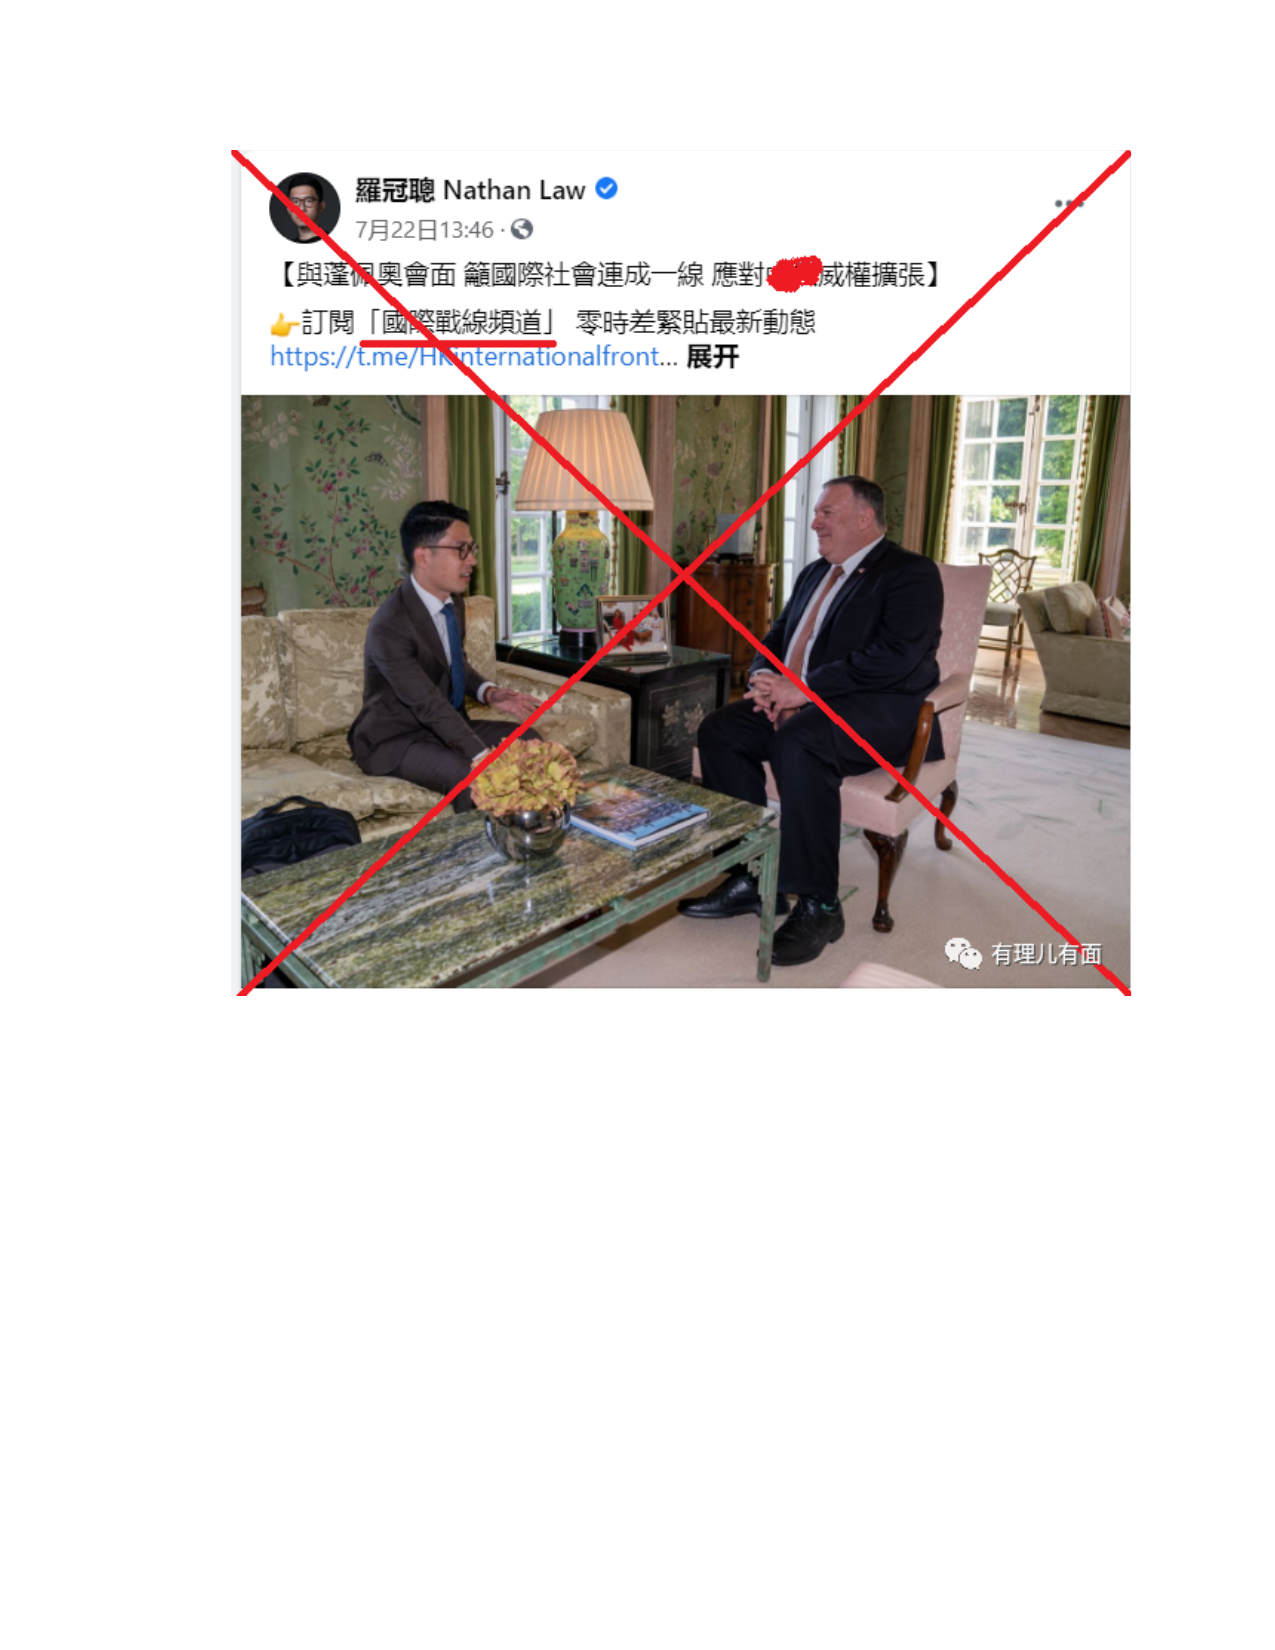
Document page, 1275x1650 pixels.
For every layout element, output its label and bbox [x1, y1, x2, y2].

picture [231, 150, 1132, 996]
